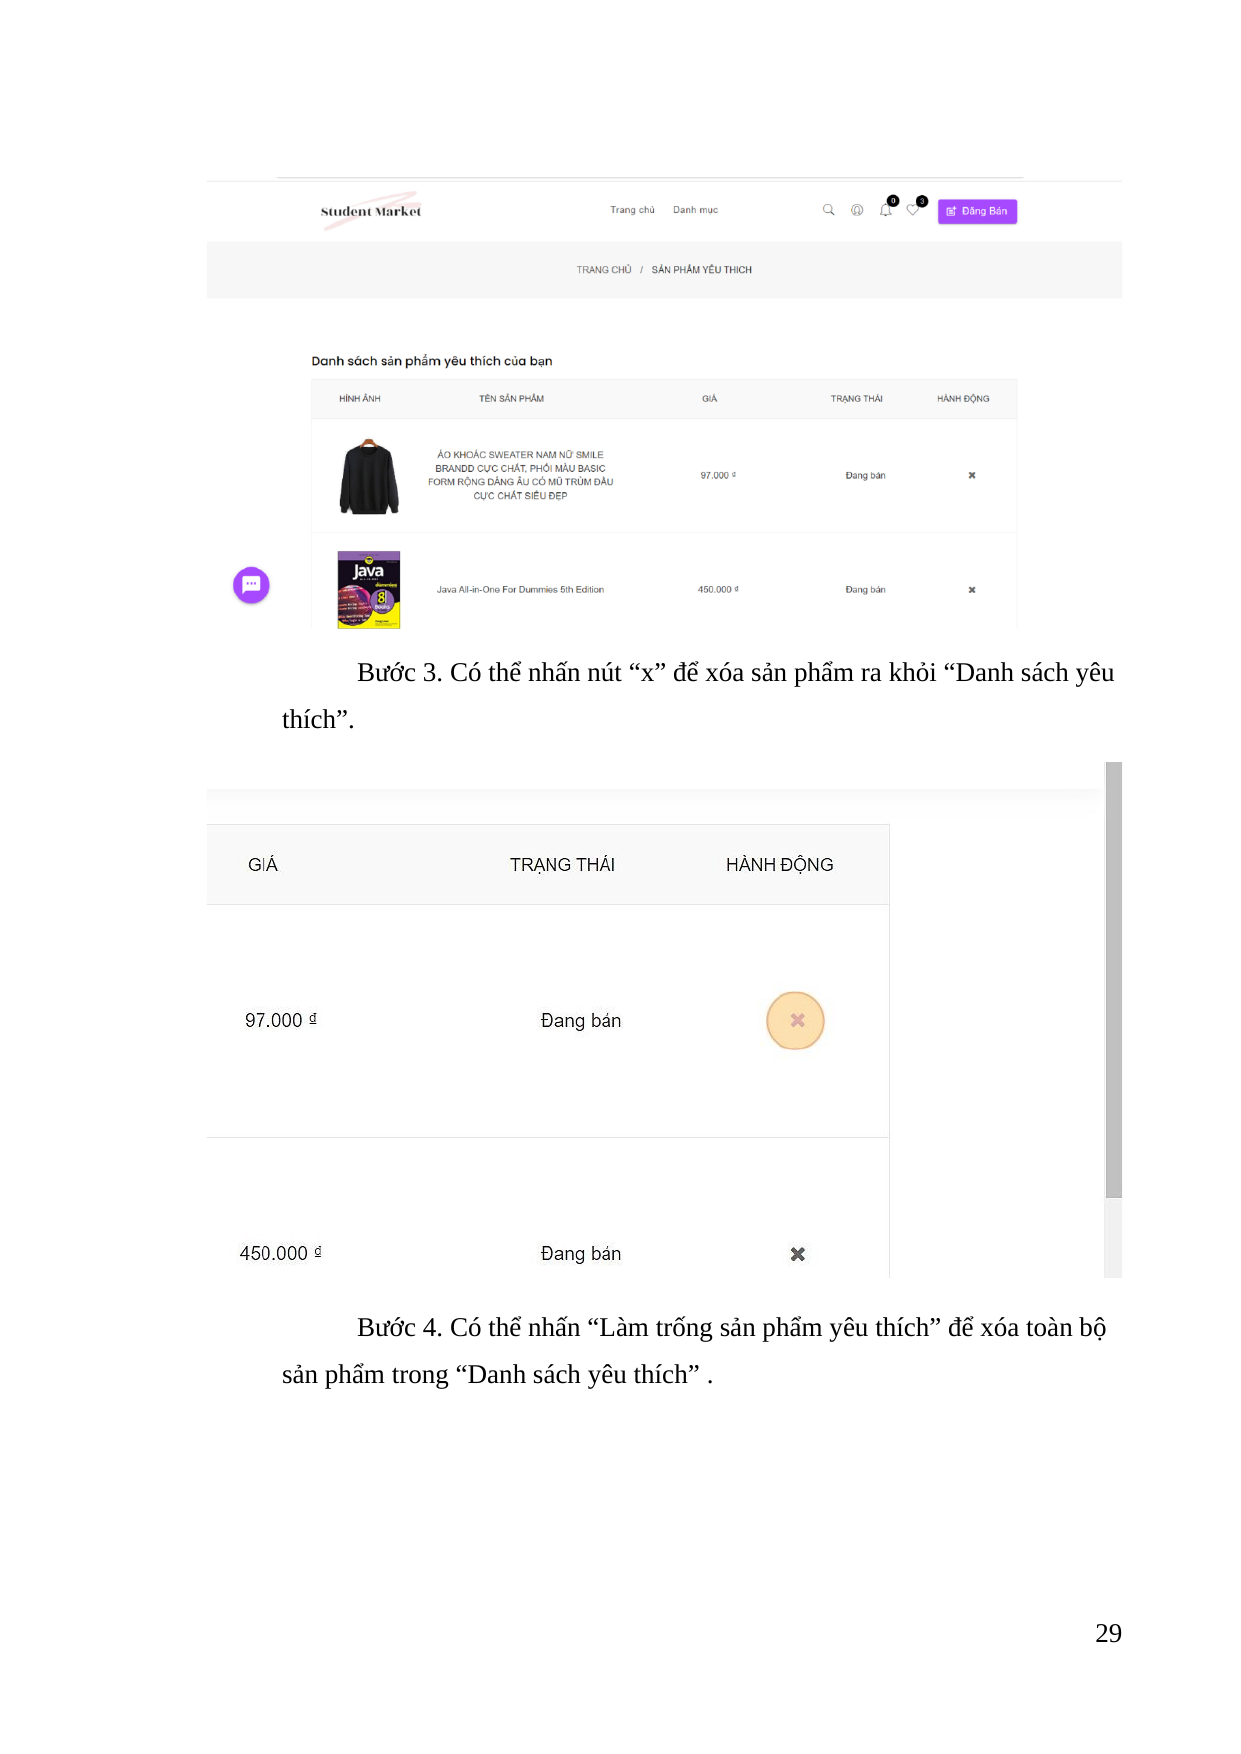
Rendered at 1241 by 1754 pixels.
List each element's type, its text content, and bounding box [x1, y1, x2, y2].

text Bước 3. Có thể nhấn nút “x” để xóa sản phẩm ra khỏi “Danh sách yêu thích”. [282, 656, 1122, 734]
picture [206, 177, 1123, 629]
text Bước 4. Có thể nhấn “Làm trống sản phẩm yêu thích” để xóa toàn bộ sản phẩm trong “Danh sách yêu thích” . [282, 1311, 1122, 1389]
picture [206, 762, 1123, 1278]
